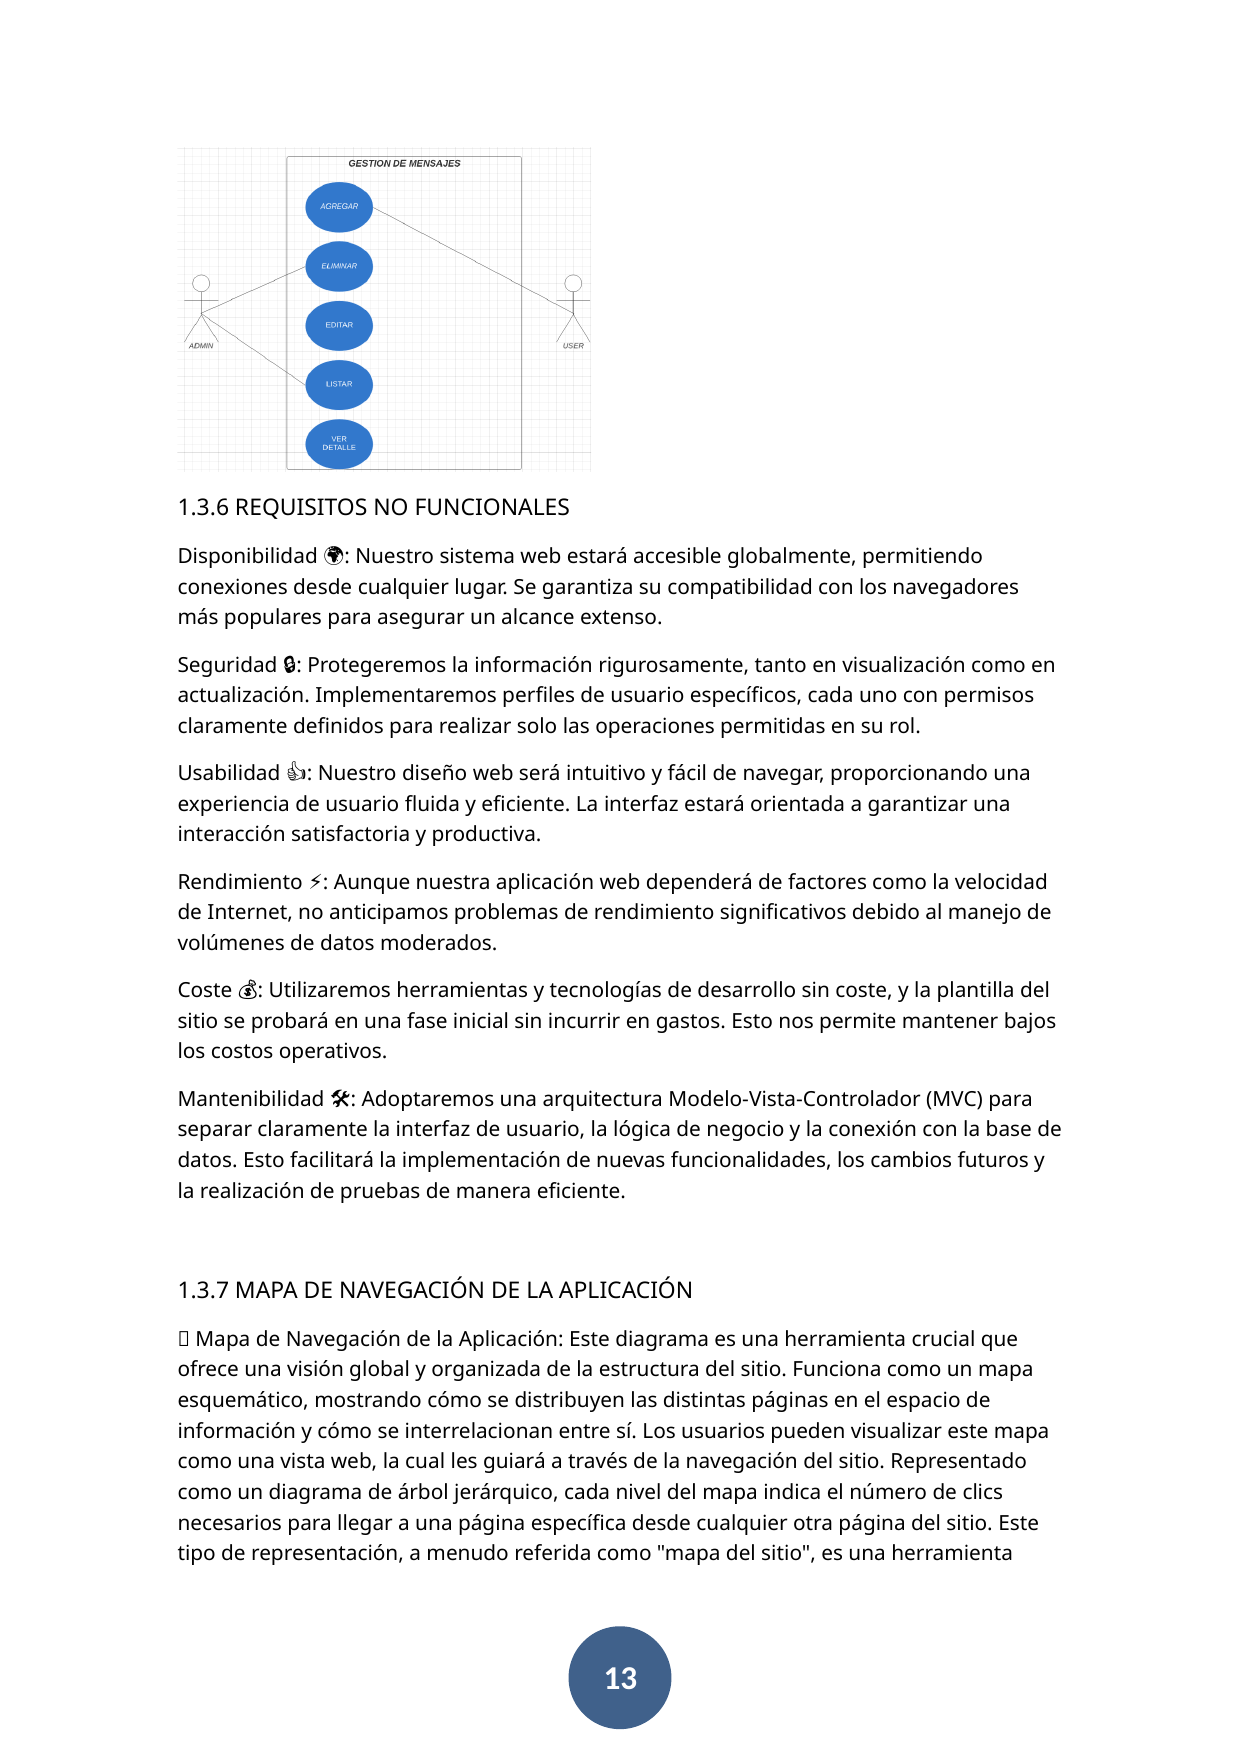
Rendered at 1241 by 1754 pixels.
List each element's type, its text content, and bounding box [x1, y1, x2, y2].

text Seguridad 🔒: Protegeremos la información rigurosamente, tanto en visualización como en actualización. Implementaremos perfiles de usuario específicos, cada uno con permisos claramente definidos para realizar solo las operaciones permitidas en su rol. [177, 650, 1063, 739]
text Rendimiento ⚡: Aunque nuestra aplicación web dependerá de factores como la velocidad de Internet, no anticipamos problemas de rendimiento significativos debido al manejo de volúmenes de datos moderados. [177, 867, 1063, 957]
text Mantenibilidad 🛠️: Adoptaremos una arquitectura Modelo-Vista-Controlador (MVC) para separar claramente la interfaz de usuario, la lógica de negocio y la conexión con la base de datos. Esto facilitará la implementación de nuevas funcionalidades, los cambios futuros y la realización de pruebas de manera eficiente. [177, 1084, 1063, 1204]
text Usabilidad 👍: Nuestro diseño web será intuitivo y fácil de navegar, proporcionando una experiencia de usuario fluida y eficiente. La interfaz estará orientada a garantizar una interacción satisfactoria y productiva. [177, 758, 1063, 848]
text 1.3.7 MAPA DE NAVEGACIÓN DE LA APLICACIÓN [177, 1273, 1063, 1305]
text Coste 💰: Utilizaremos herramientas y tecnologías de desarrollo sin coste, y la plantilla del sitio se probará en una fase inicial sin incurrir en gastos. Esto nos permite mantener bajos los costos operativos. [177, 975, 1063, 1065]
text 1.3.6 REQUISITOS NO FUNCIONALES [177, 491, 1063, 522]
text Disponibilidad 🌍: Nuestro sistema web estará accesible globalmente, permitiendo conexiones desde cualquier lugar. Se garantiza su compatibilidad con los navegadores más populares para asegurar un alcance extenso. [177, 541, 1063, 631]
picture [177, 147, 592, 472]
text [177, 1324, 1063, 1567]
